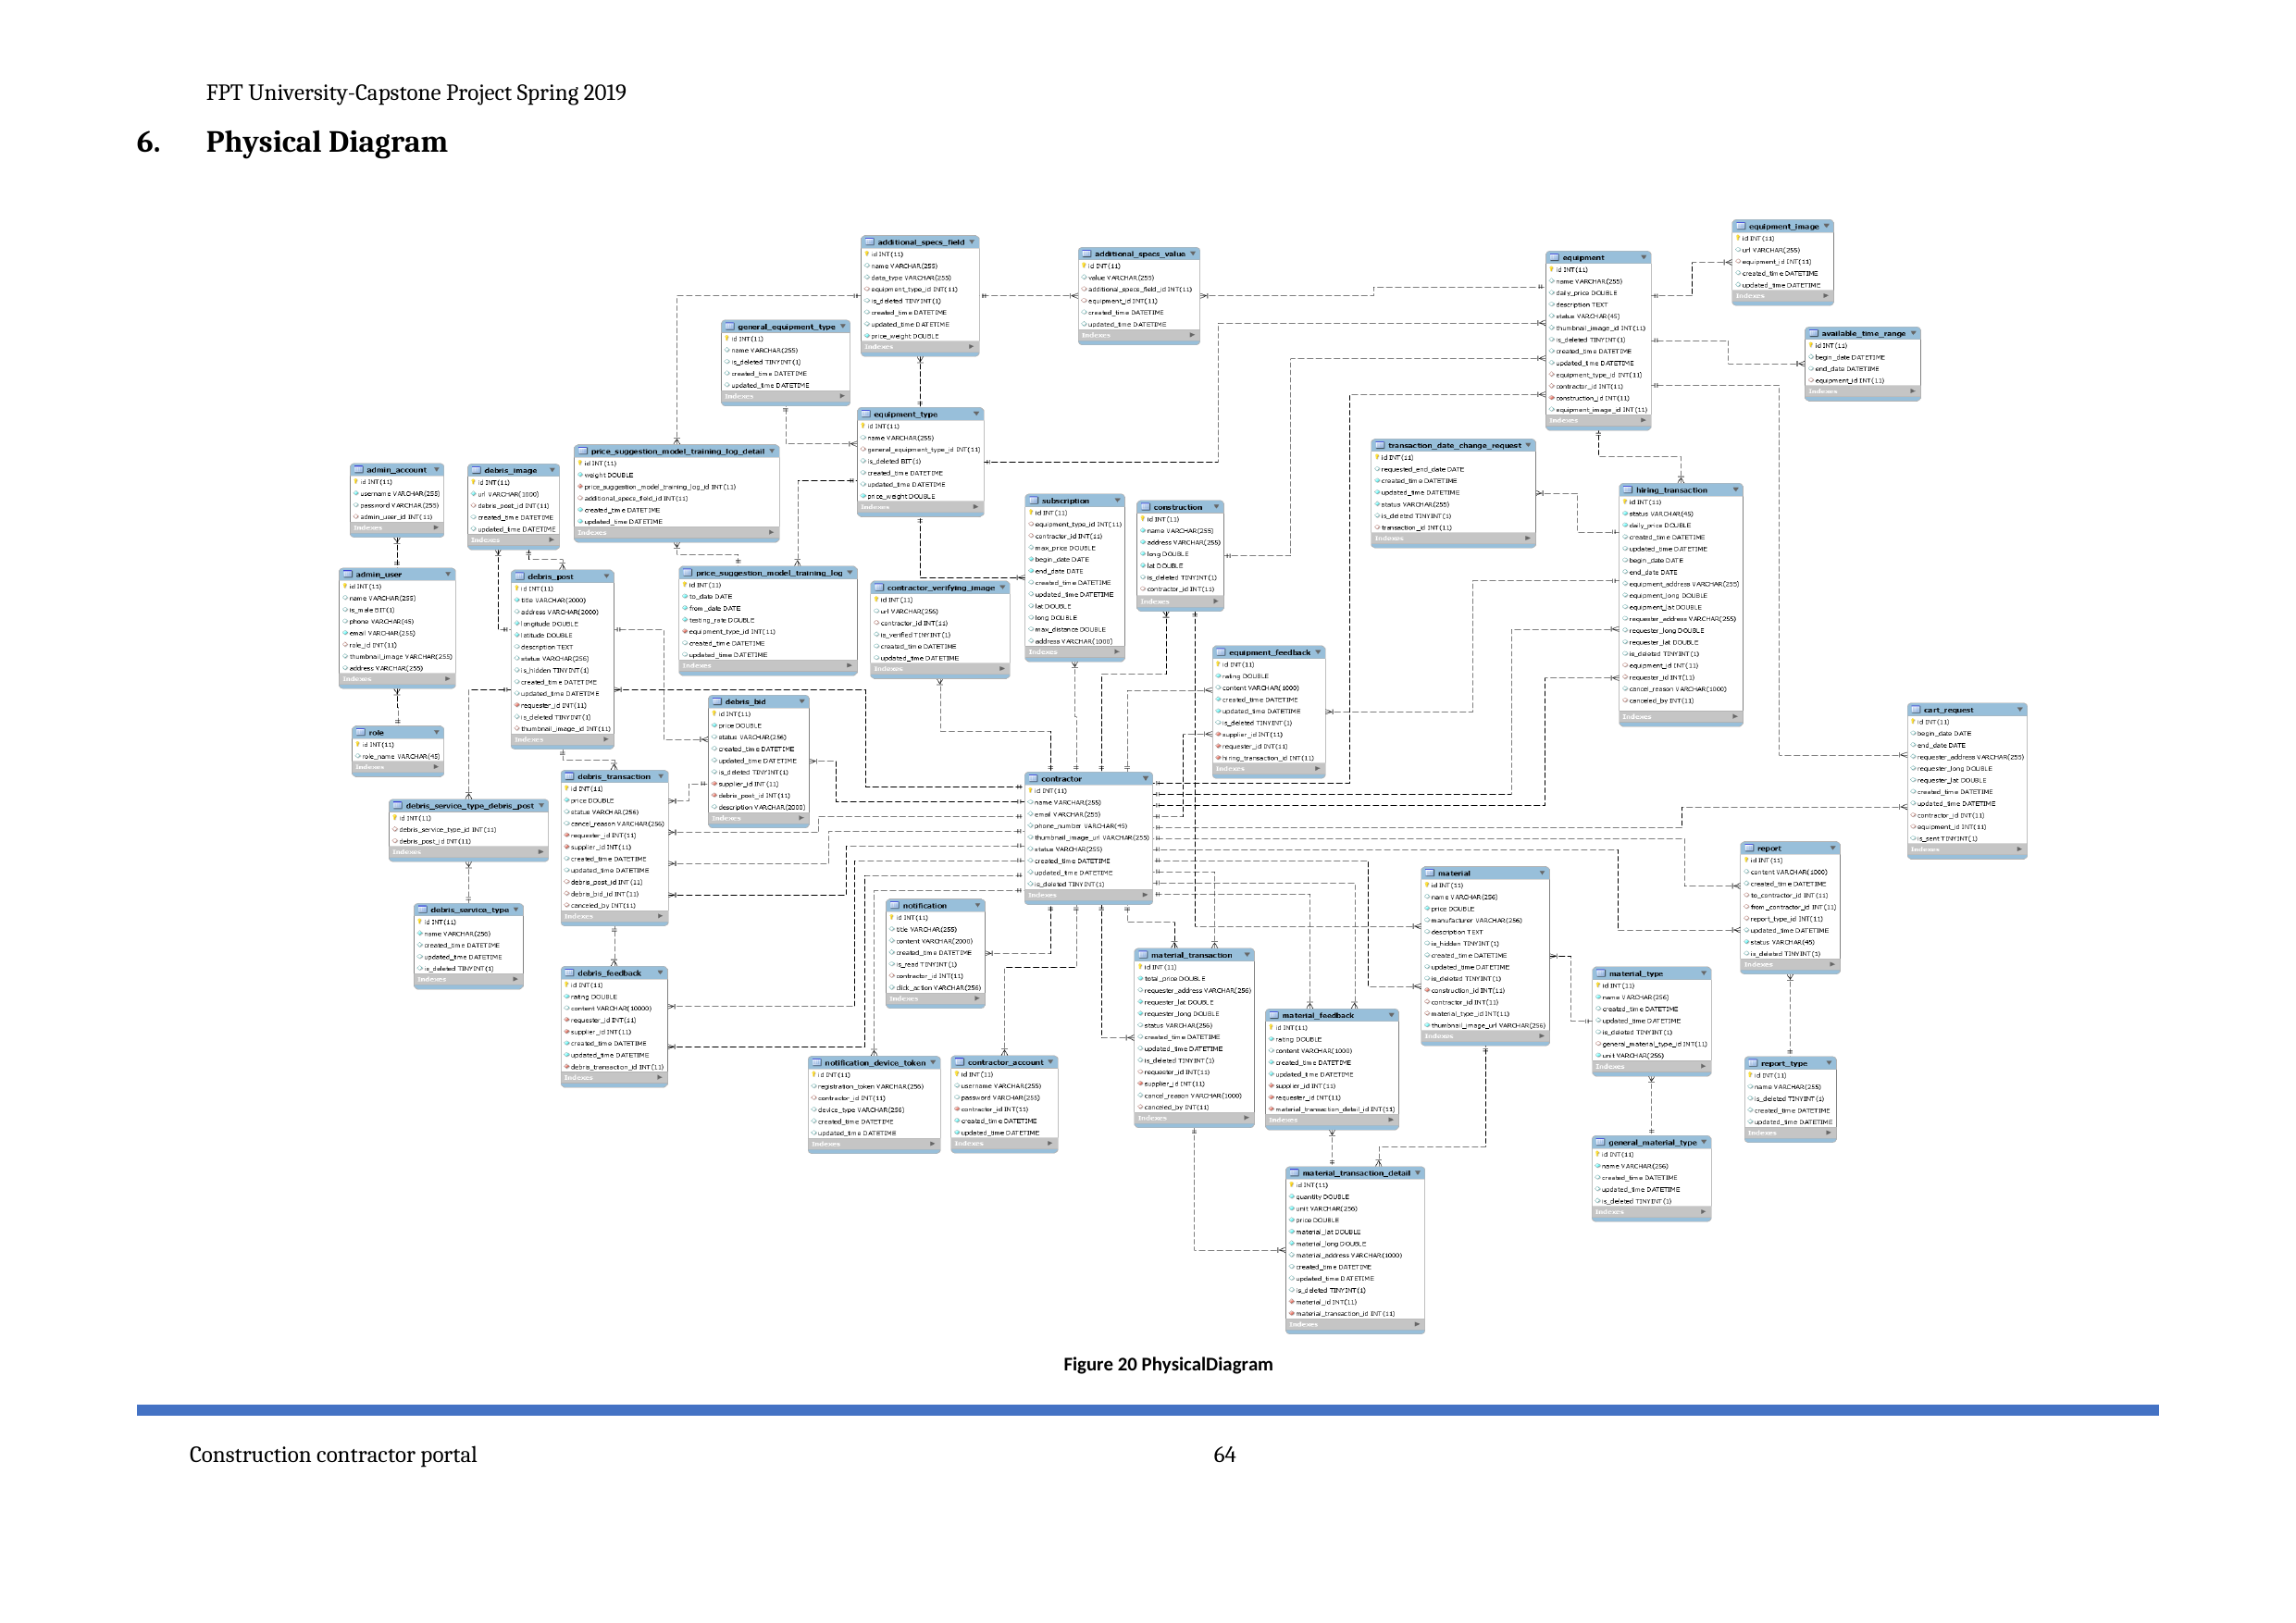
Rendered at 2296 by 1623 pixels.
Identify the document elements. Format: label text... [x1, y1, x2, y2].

picture [332, 214, 2033, 1339]
subtitle Physical Diagram [137, 124, 2159, 159]
